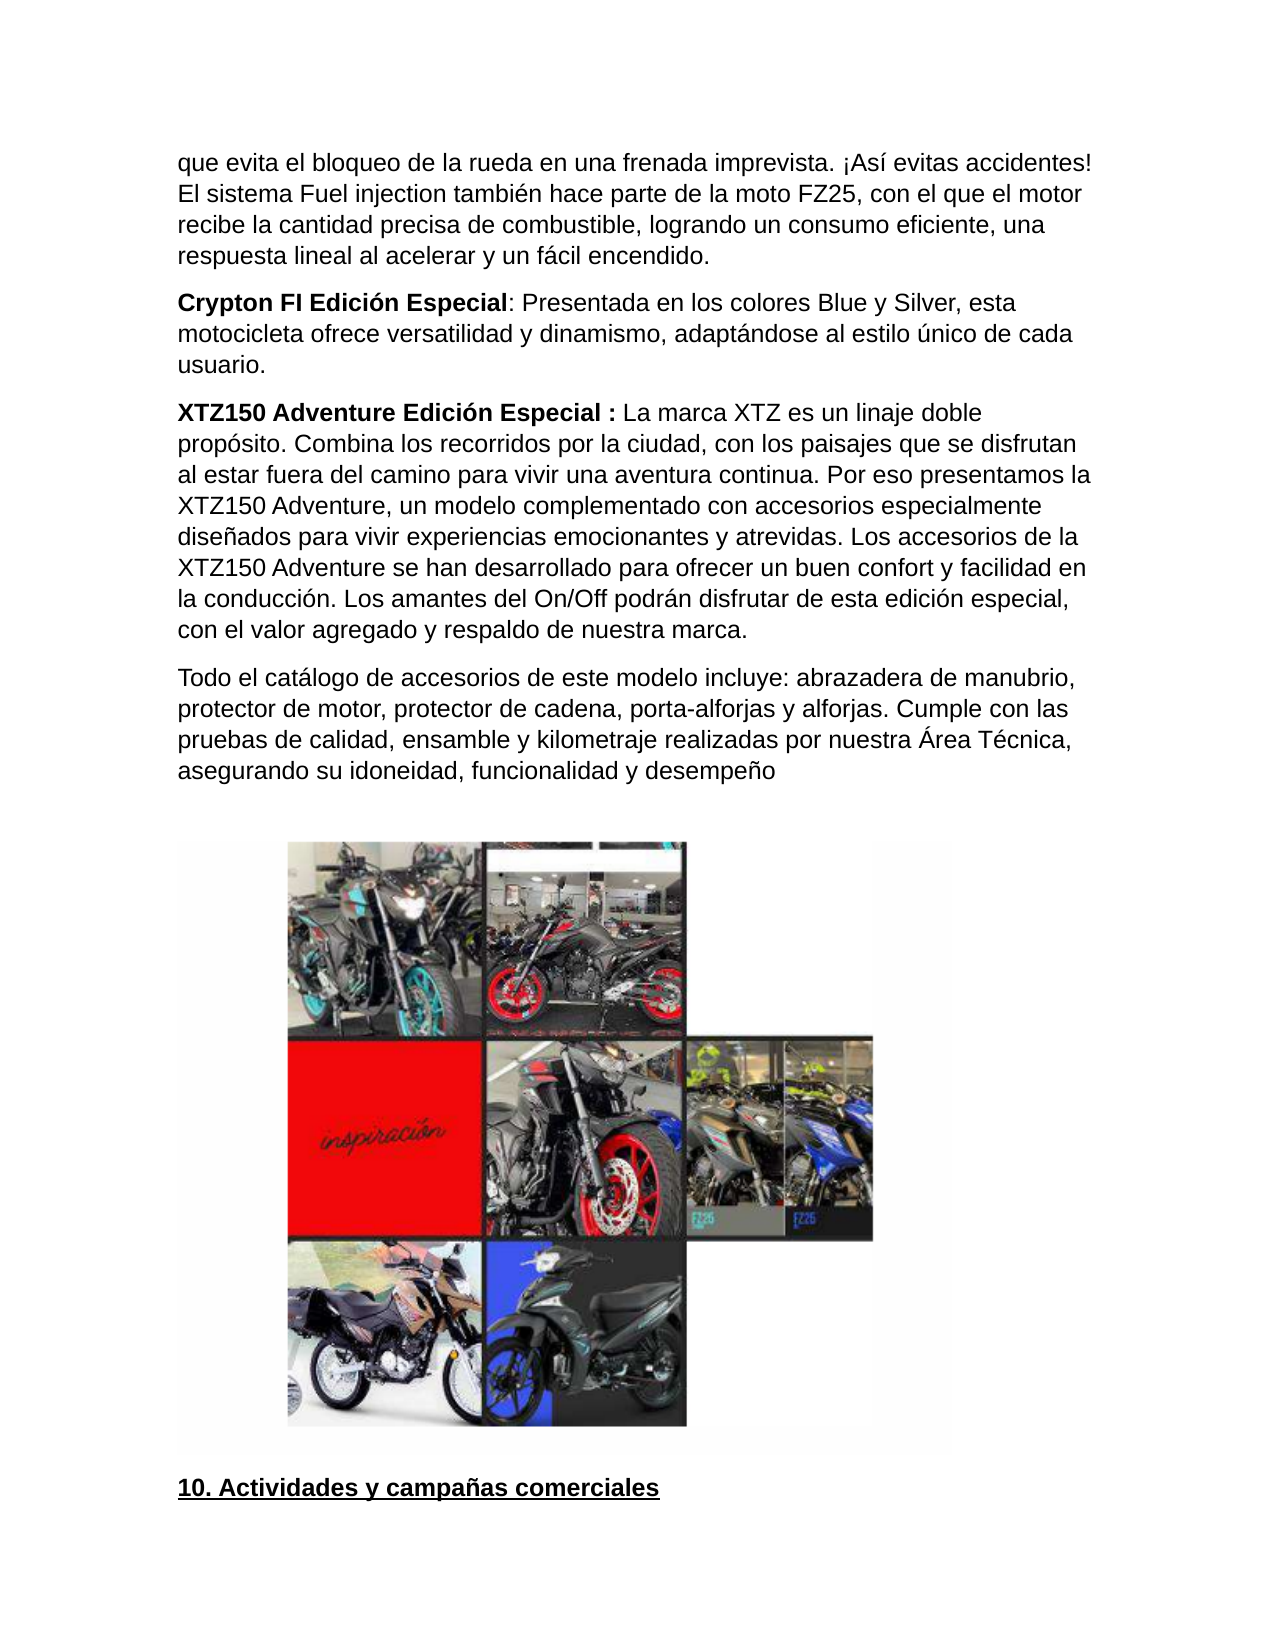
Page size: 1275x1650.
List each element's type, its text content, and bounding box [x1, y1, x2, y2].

text XTZ150 Adventure Edición Especial : La marca XTZ es un linaje doble propósito. Combina los recorridos por la ciudad, con los paisajes que se disfrutan al estar fuera del camino para vivir una aventura continua. Por eso presentamos la XTZ150 Adventure, un modelo complementado con accesorios especialmente diseñados para vivir experiencias emocionantes y atrevidas. Los accesorios de la XTZ150 Adventure se han desarrollado para ofrecer un buen confort y facilidad en la conducción. Los amantes del On/Off podrán disfrutar de esta edición especial, con el valor agregado y respaldo de nuestra marca. [177, 398, 1098, 644]
picture [177, 804, 953, 1455]
text Todo el catálogo de accesorios de este modelo incluye: abrazadera de manubrio, protector de motor, protector de cadena, porta-alforjas y alforjas. Cumple con las pruebas de calidad, ensamble y kilometraje realizadas por nuestra Área Técnica, asegurando su idoneidad, funcionalidad y desempeño [177, 663, 1098, 785]
text Crypton FI Edición Especial: Presentada en los colores Blue y Silver, esta motocicleta ofrece versatilidad y dinamismo, adaptándose al estilo único de cada usuario. [177, 288, 1098, 379]
text 10. Actividades y campañas comerciales [177, 1473, 1098, 1502]
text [177, 148, 1098, 269]
